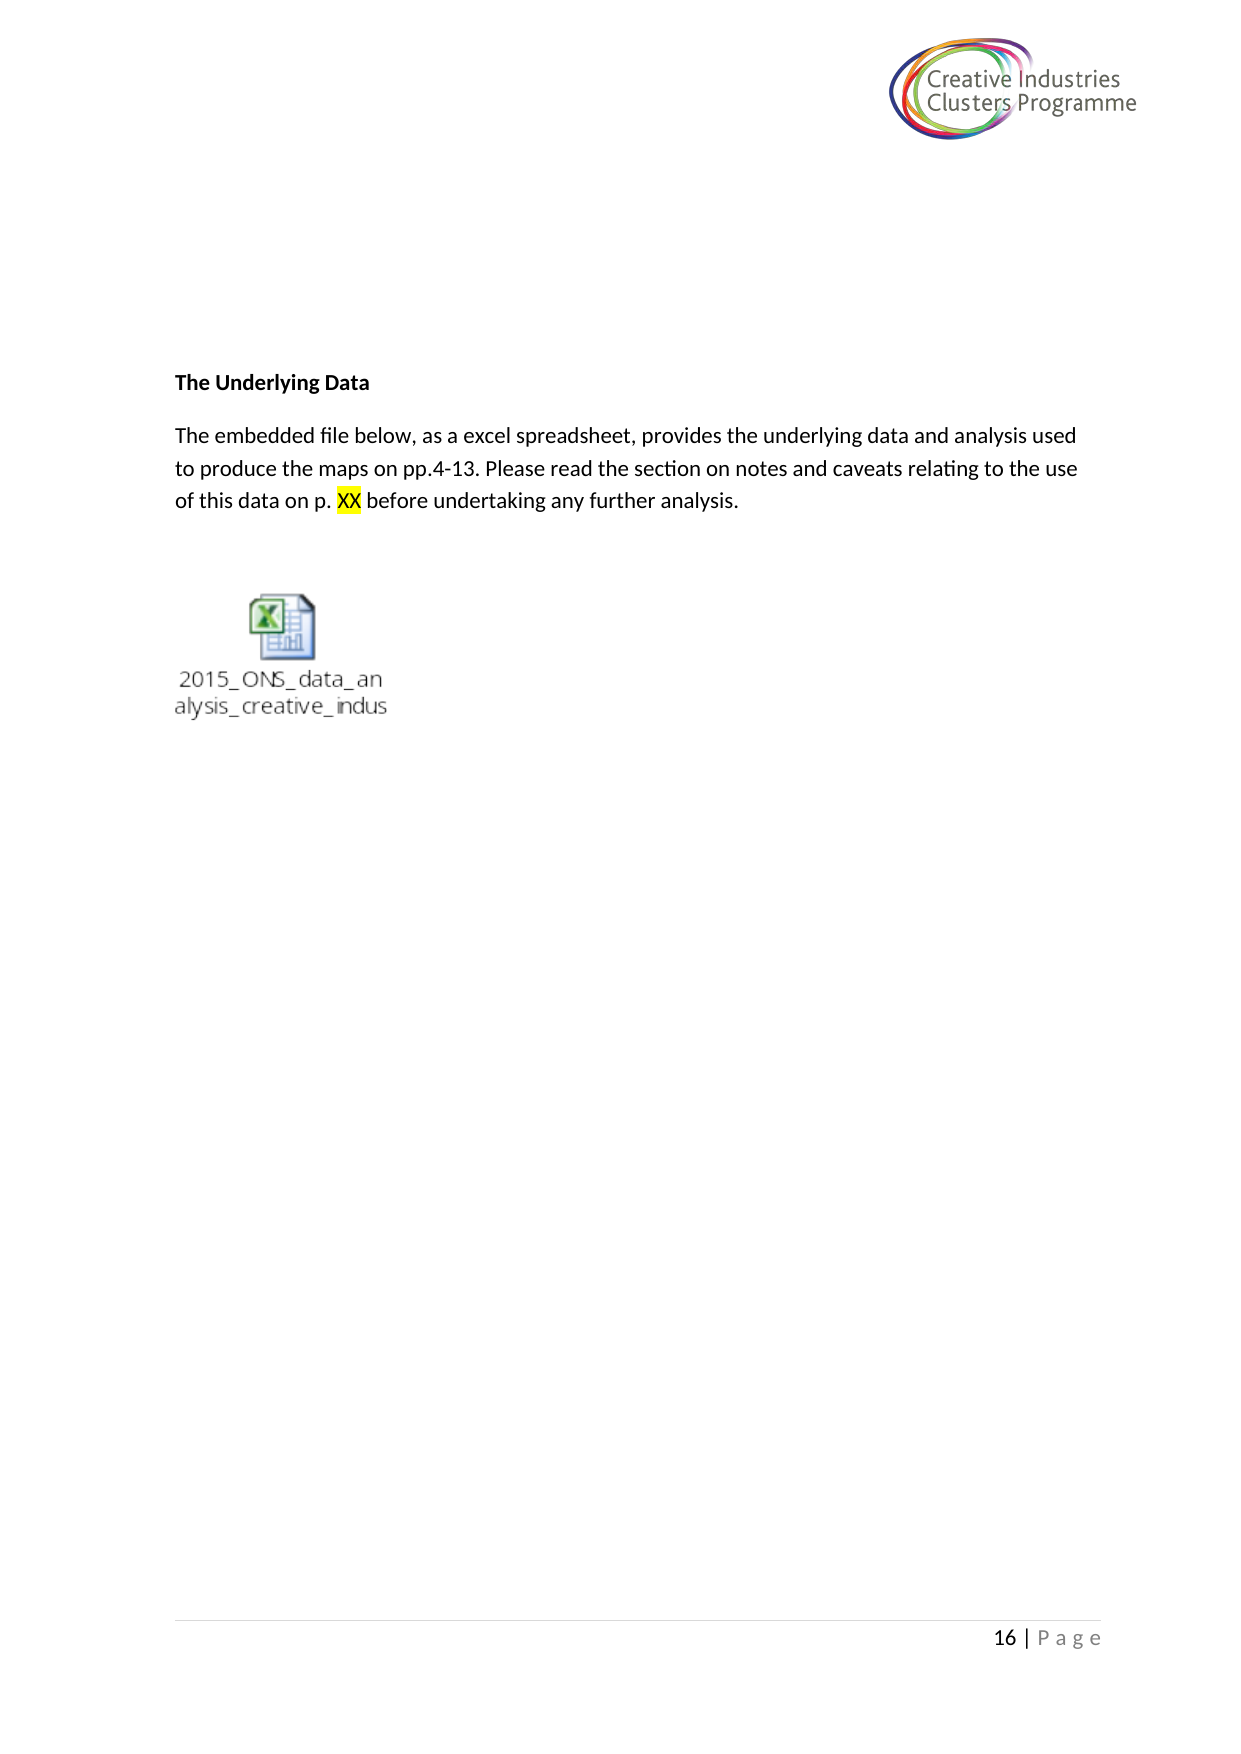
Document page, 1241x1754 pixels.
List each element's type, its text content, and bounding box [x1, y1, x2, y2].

text The embedded file below, as a excel spreadsheet, provides the underlying data and analysis used to produce the maps on pp.4-13. Please read the section on notes and caveats relating to the use of this data on p. XX before undertaking any further analysis. [175, 421, 1101, 514]
picture [881, 31, 1143, 145]
text The Underlying Data [175, 368, 1101, 396]
